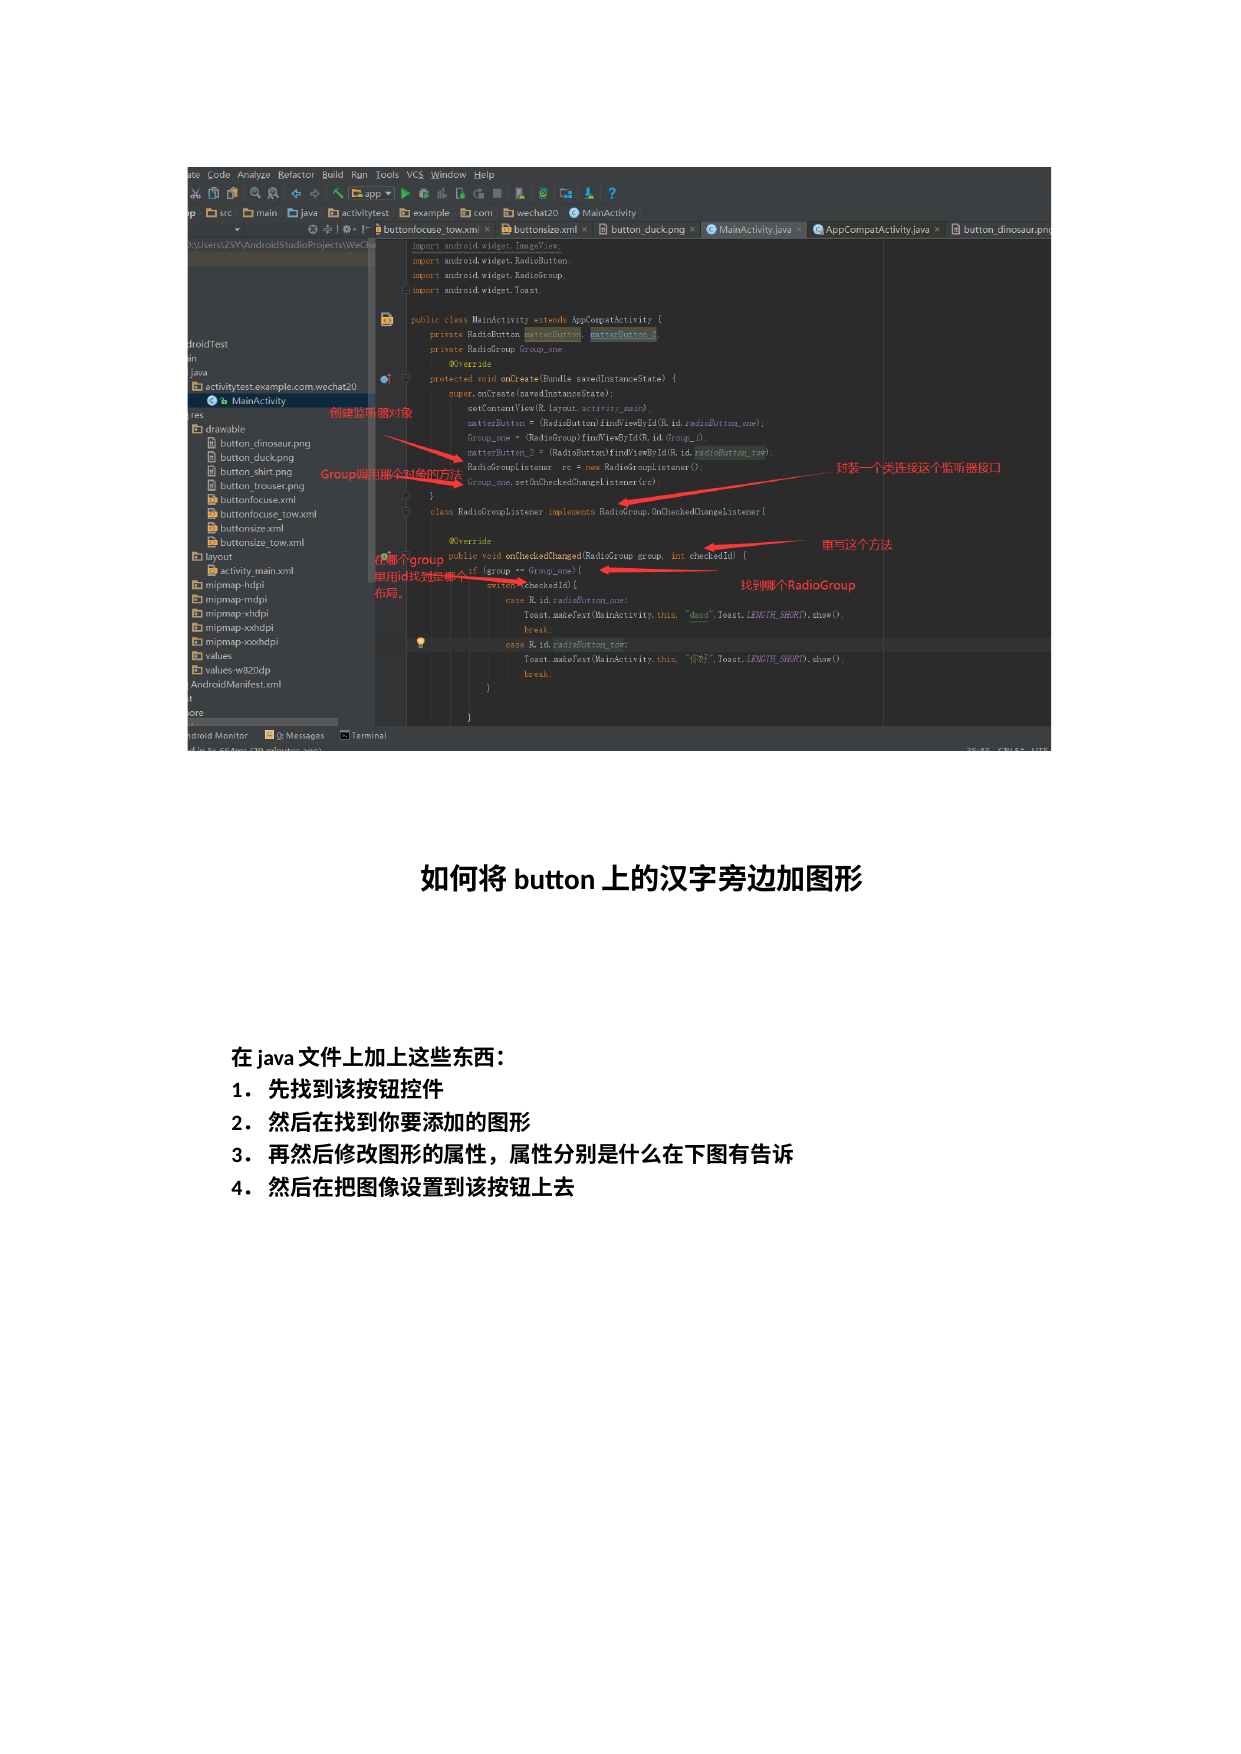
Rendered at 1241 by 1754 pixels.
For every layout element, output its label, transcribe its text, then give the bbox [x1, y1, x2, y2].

list 再然后修改图形的属性，属性分别是什么在下图有告诉 [231, 1137, 1053, 1169]
text 在java文件上加上这些东西： [187, 1039, 1053, 1072]
picture [187, 162, 1052, 751]
list 先找到该按钮控件 [231, 1072, 1053, 1104]
list 然后在把图像设置到该按钮上去 [231, 1169, 1053, 1202]
text 如何将button上的汉字旁边加图形 [187, 844, 1053, 909]
list 然后在找到你要添加的图形 [231, 1104, 1053, 1137]
